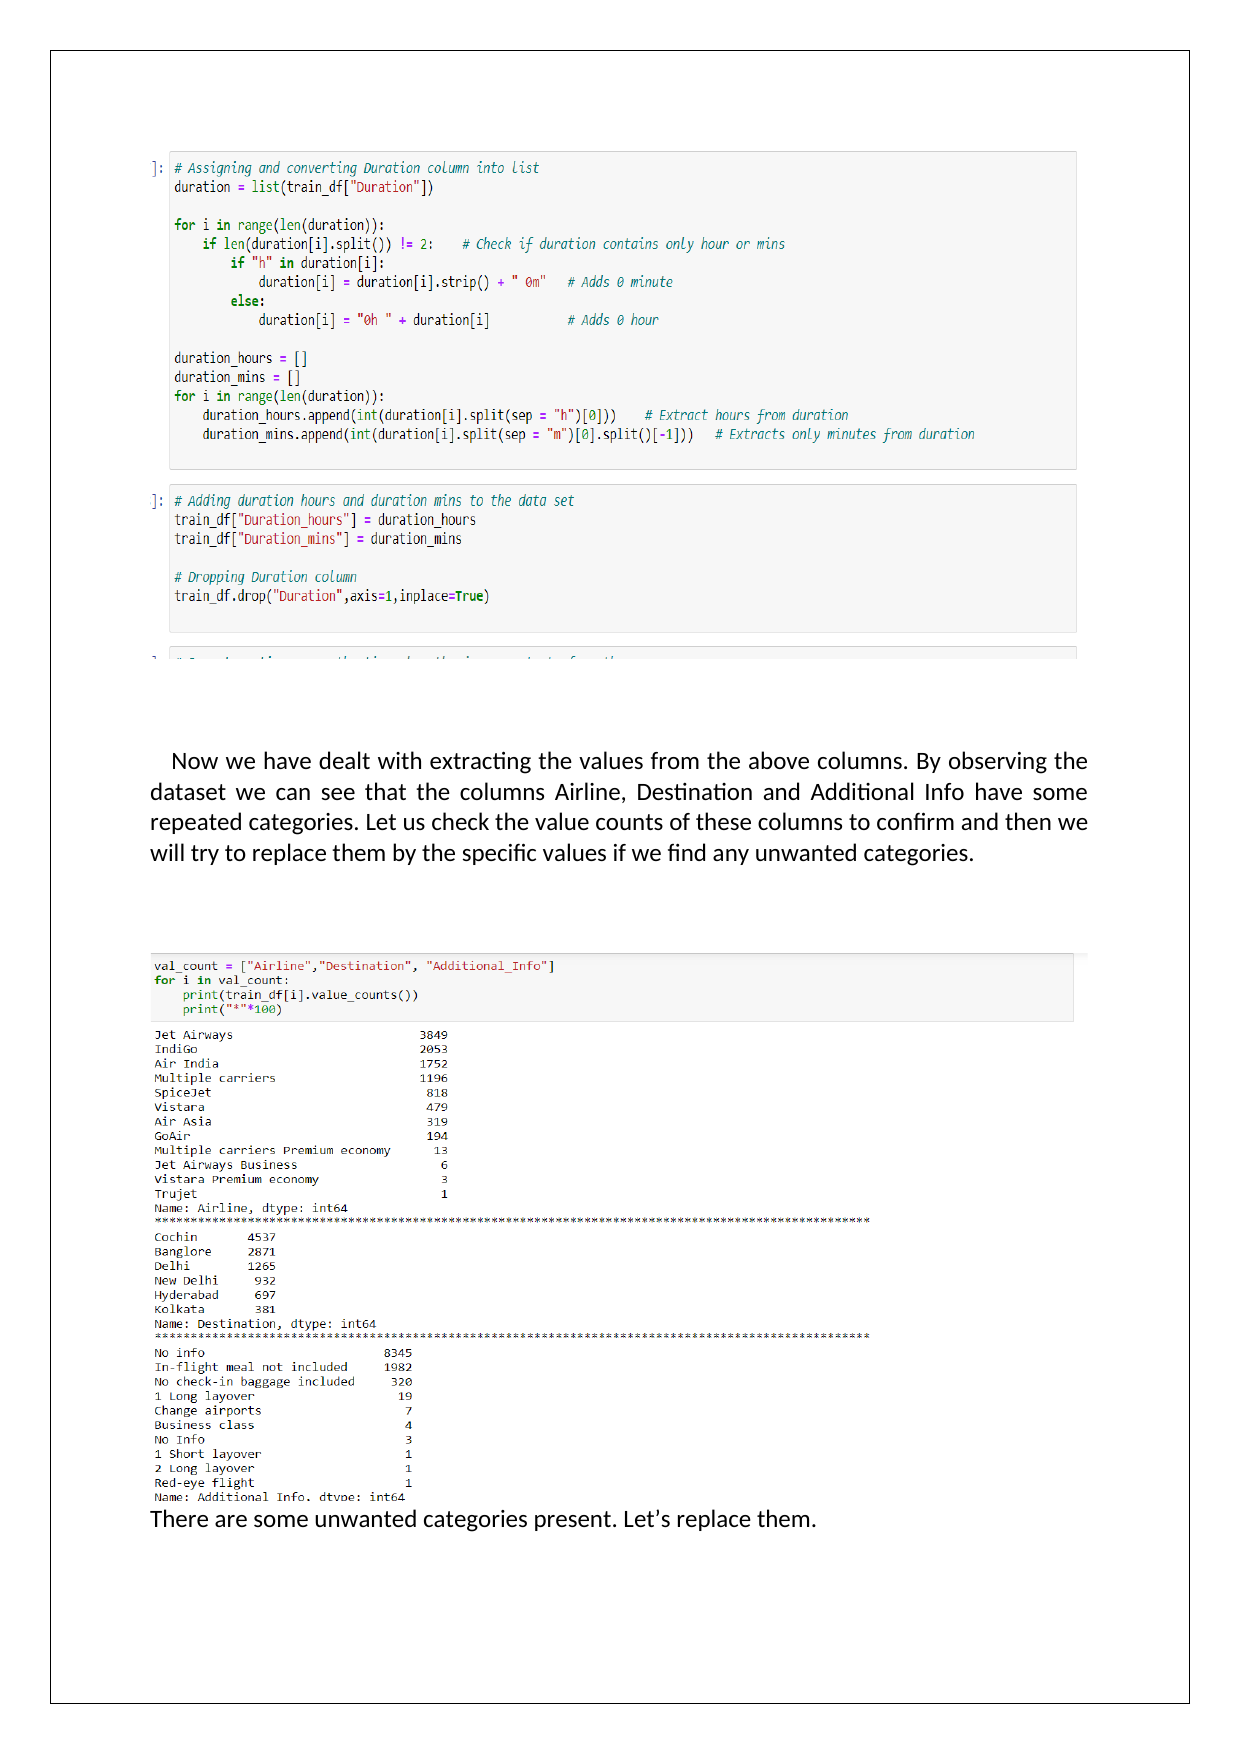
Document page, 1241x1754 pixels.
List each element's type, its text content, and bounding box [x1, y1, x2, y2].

picture [150, 953, 1087, 1500]
text Now we have dealt with extracting the values from the above columns. By observing the dataset we can see that the columns Airline, Destination and Additional Info have some repeated categories. Let us check the value counts of these columns to confirm and then we will try to replace them by the specific values if we find any unwanted categories. [150, 745, 1090, 867]
picture [150, 150, 1091, 659]
